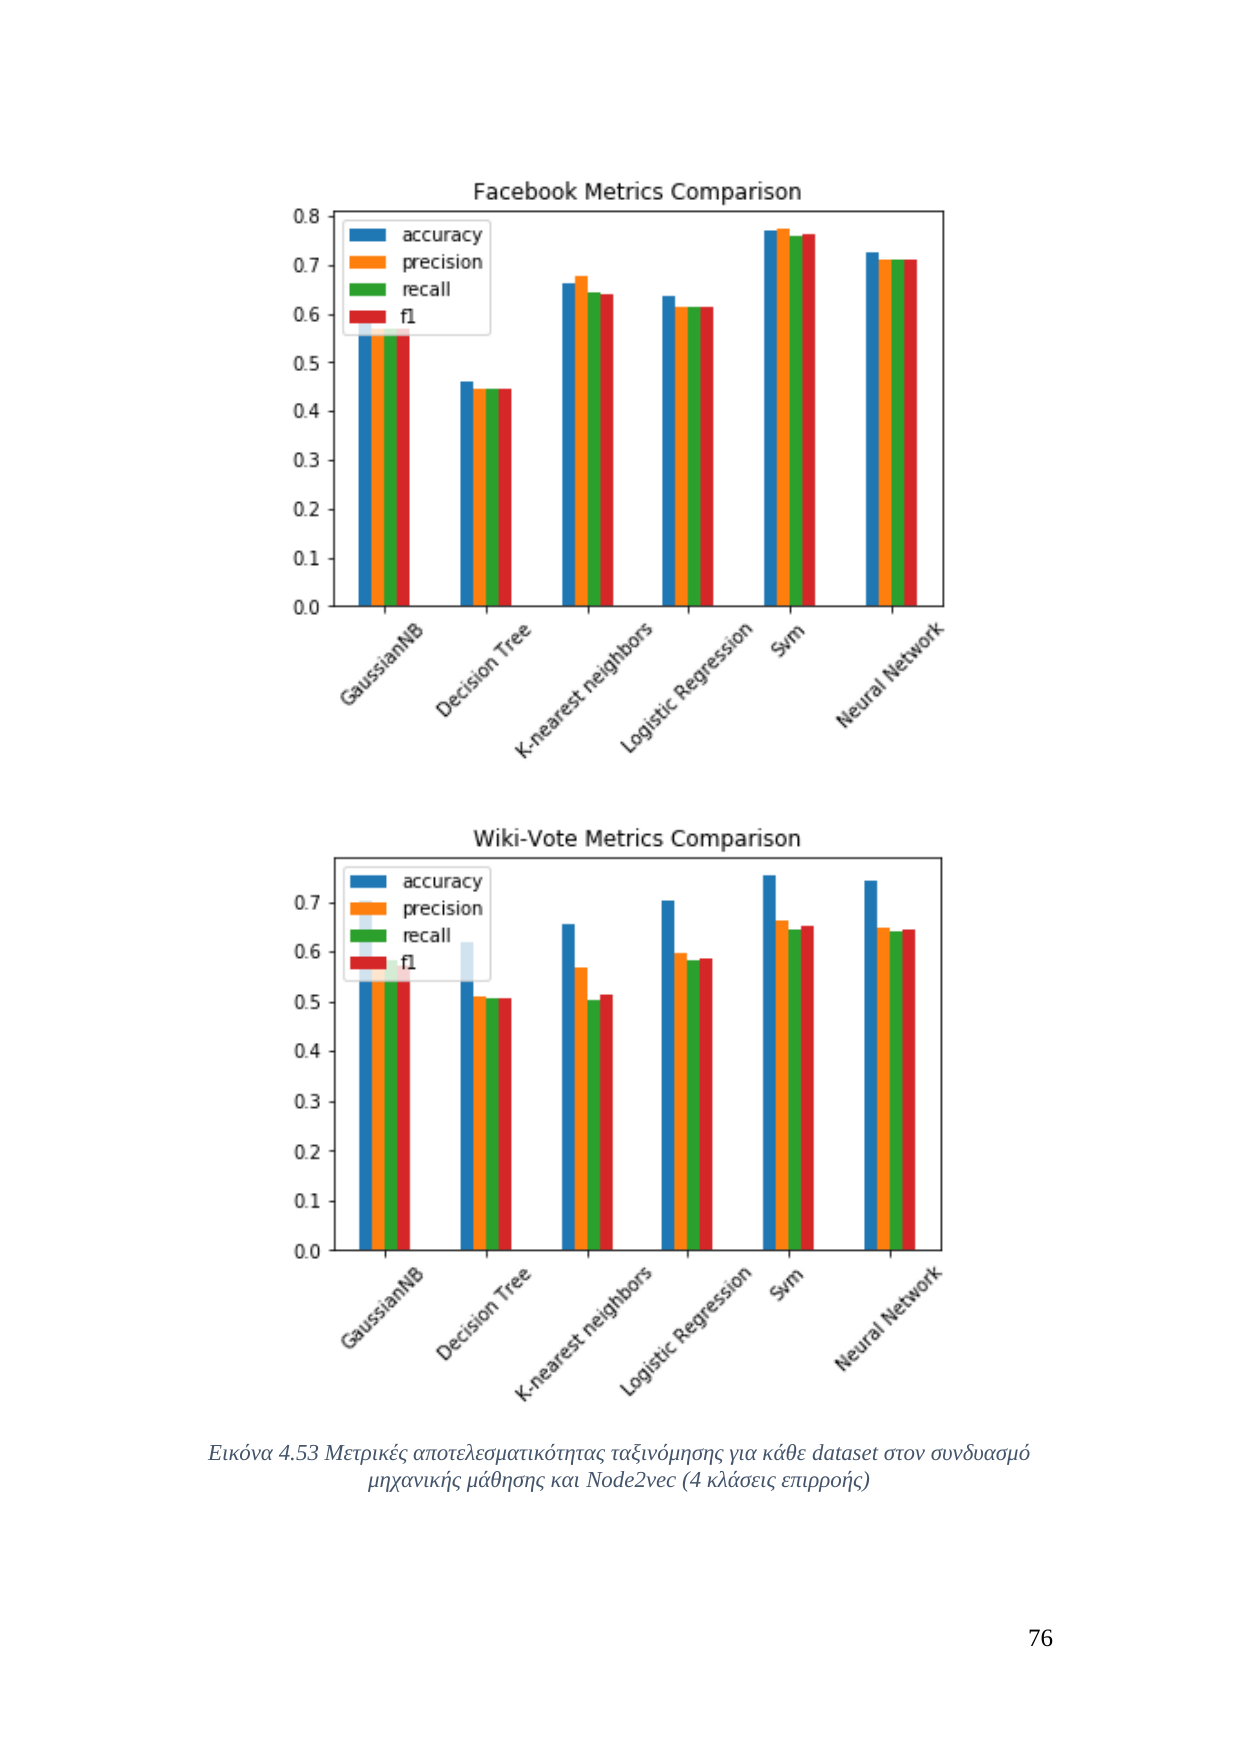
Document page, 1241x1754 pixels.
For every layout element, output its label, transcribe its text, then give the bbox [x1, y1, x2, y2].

picture [281, 821, 959, 1413]
table_cell [188, 795, 1052, 1439]
picture [279, 177, 961, 768]
table_cell [188, 150, 1052, 795]
